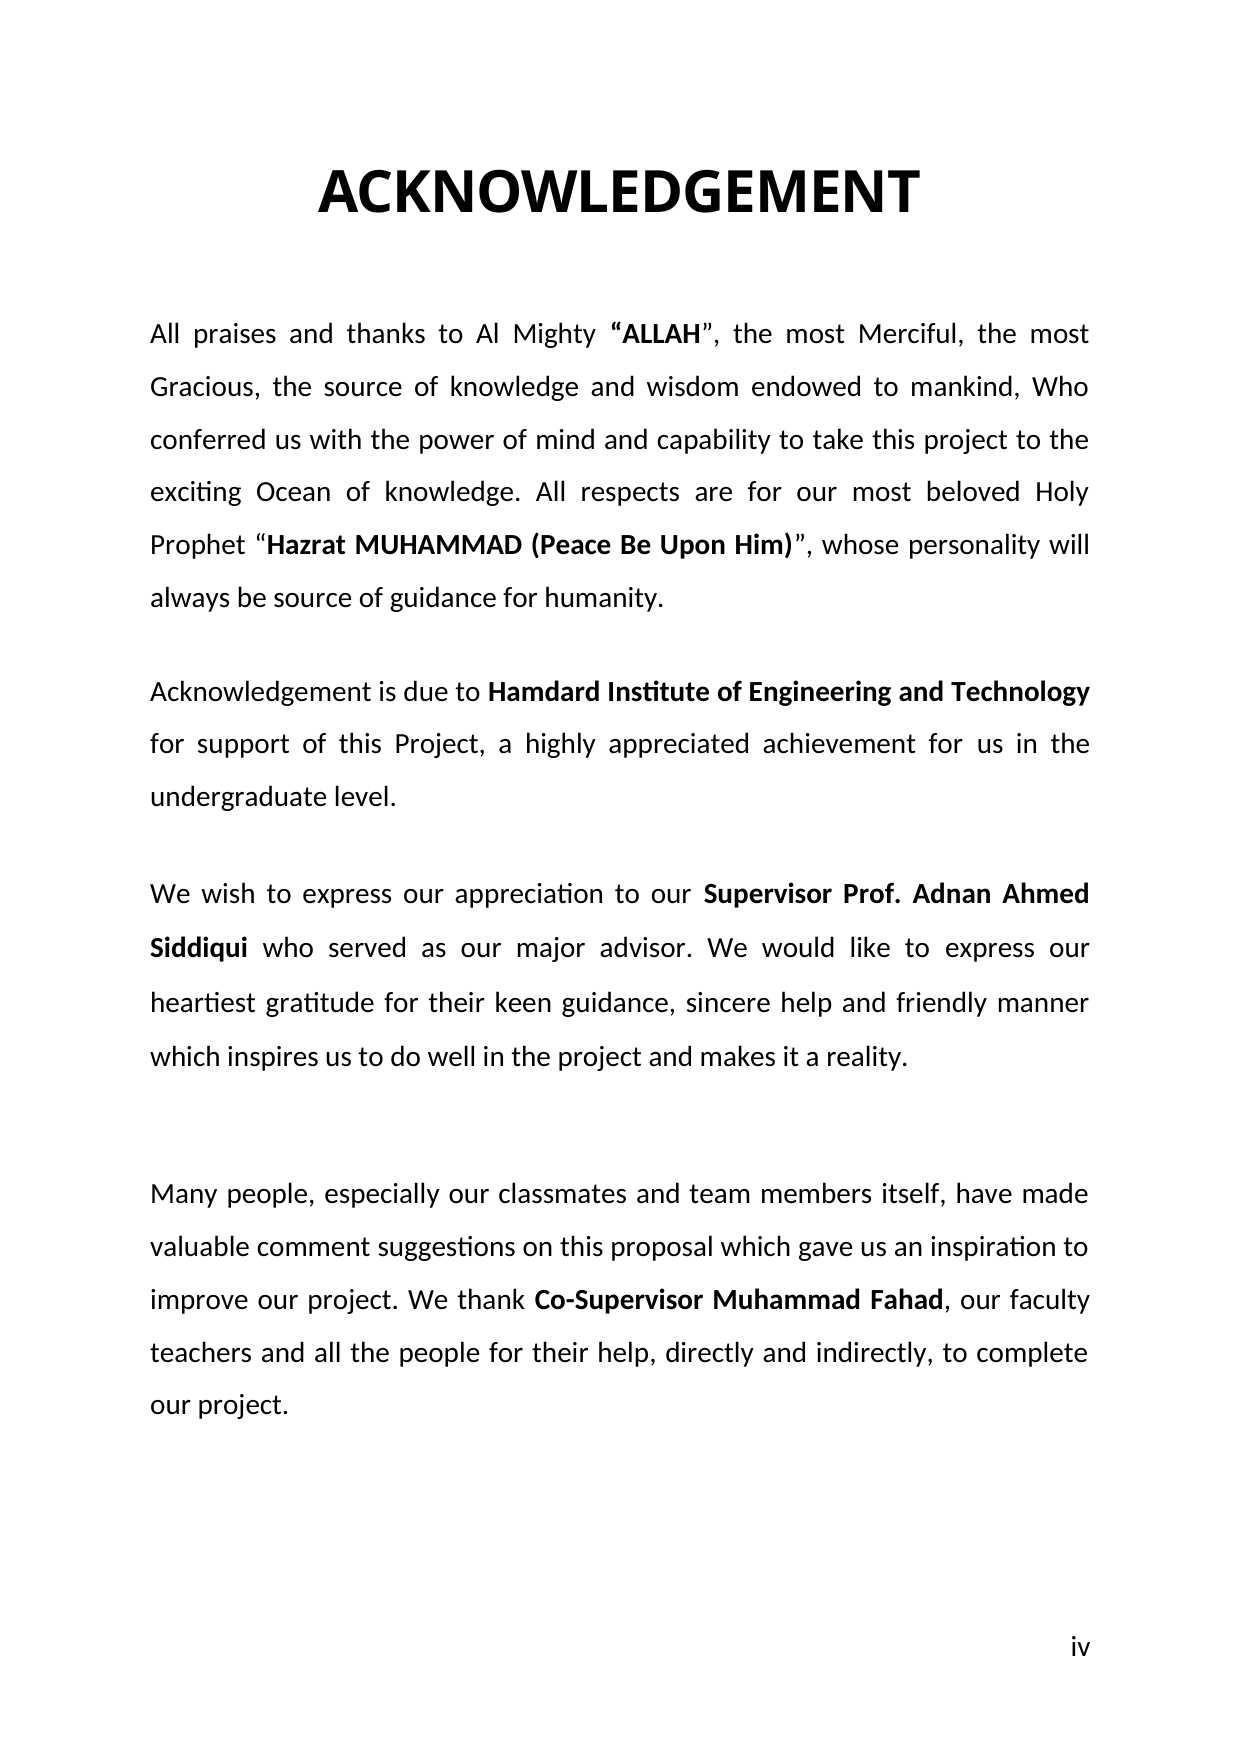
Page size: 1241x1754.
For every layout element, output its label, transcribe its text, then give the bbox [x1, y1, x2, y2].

title ACKNOWLEDGEMENT [150, 150, 1090, 229]
text Acknowledgement is due to Hamdard Institute of Engineering and Technology for support of this Project, a highly appreciated achievement for us in the undergraduate level. [150, 673, 1090, 813]
text Many people, especially our classmates and team members itself, have made valuable comment suggestions on this proposal which gave us an inspiration to improve our project. We thank Co-Supervisor Muhammad Fahad, our faculty teachers and all the people for their help, directly and indirectly, to complete our project. [150, 1176, 1090, 1422]
text We wish to express our appreciation to our Supervisor Prof. Adnan Ahmed Siddiqui who served as our major advisor. We would like to express our heartiest gratitude for their keen guidance, sincere help and friendly manner which inspires us to do well in the project and makes it a reality. [150, 876, 1090, 1073]
text All praises and thanks to Al Mighty “ALLAH”, the most Merciful, the most Gracious, the source of knowledge and wisdom endowed to mankind, Who conferred us with the power of mind and capability to take this project to the exciting Ocean of knowledge. All respects are for our most beloved Holy Prophet “Hazrat MUHAMMAD (Peace Be Upon Him)”, whose personality will always be source of guidance for humanity. [150, 315, 1090, 614]
